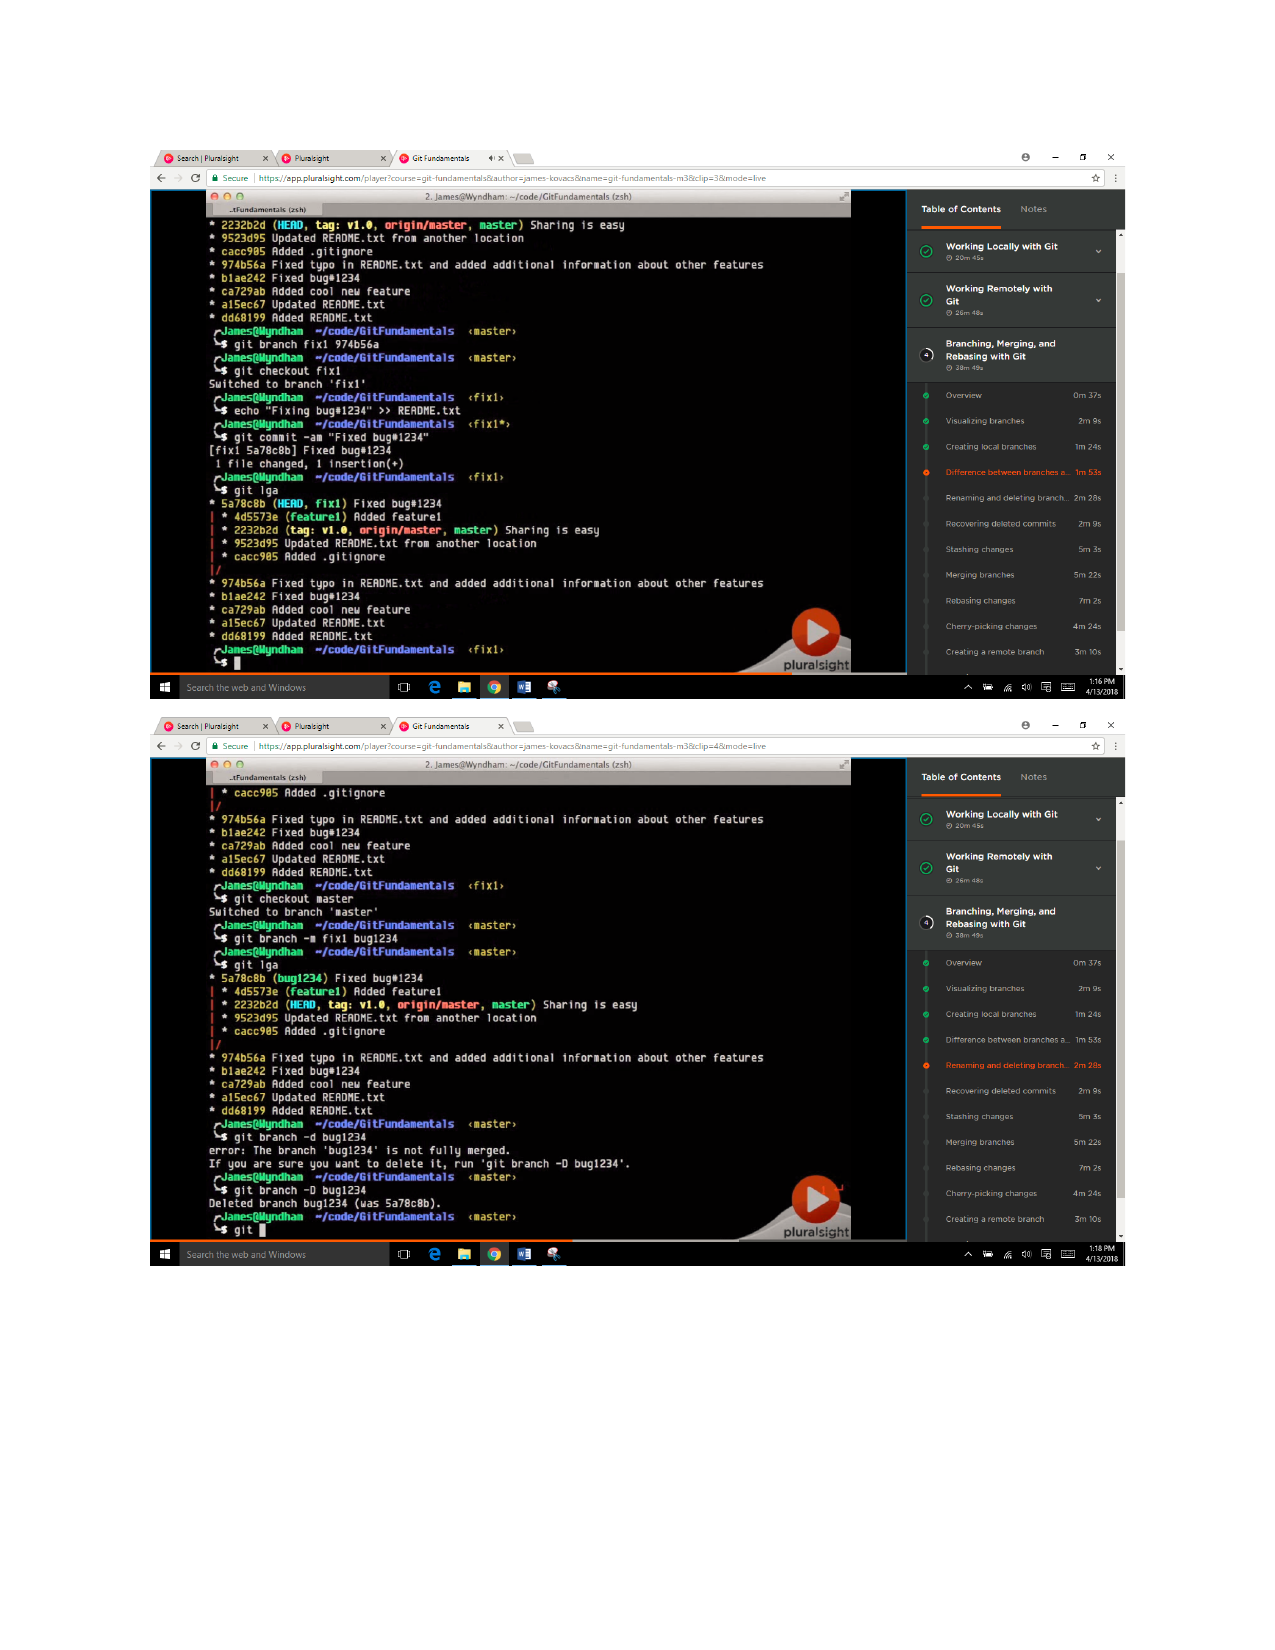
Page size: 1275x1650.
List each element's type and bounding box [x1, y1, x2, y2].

picture [150, 150, 1125, 699]
picture [150, 717, 1125, 1266]
